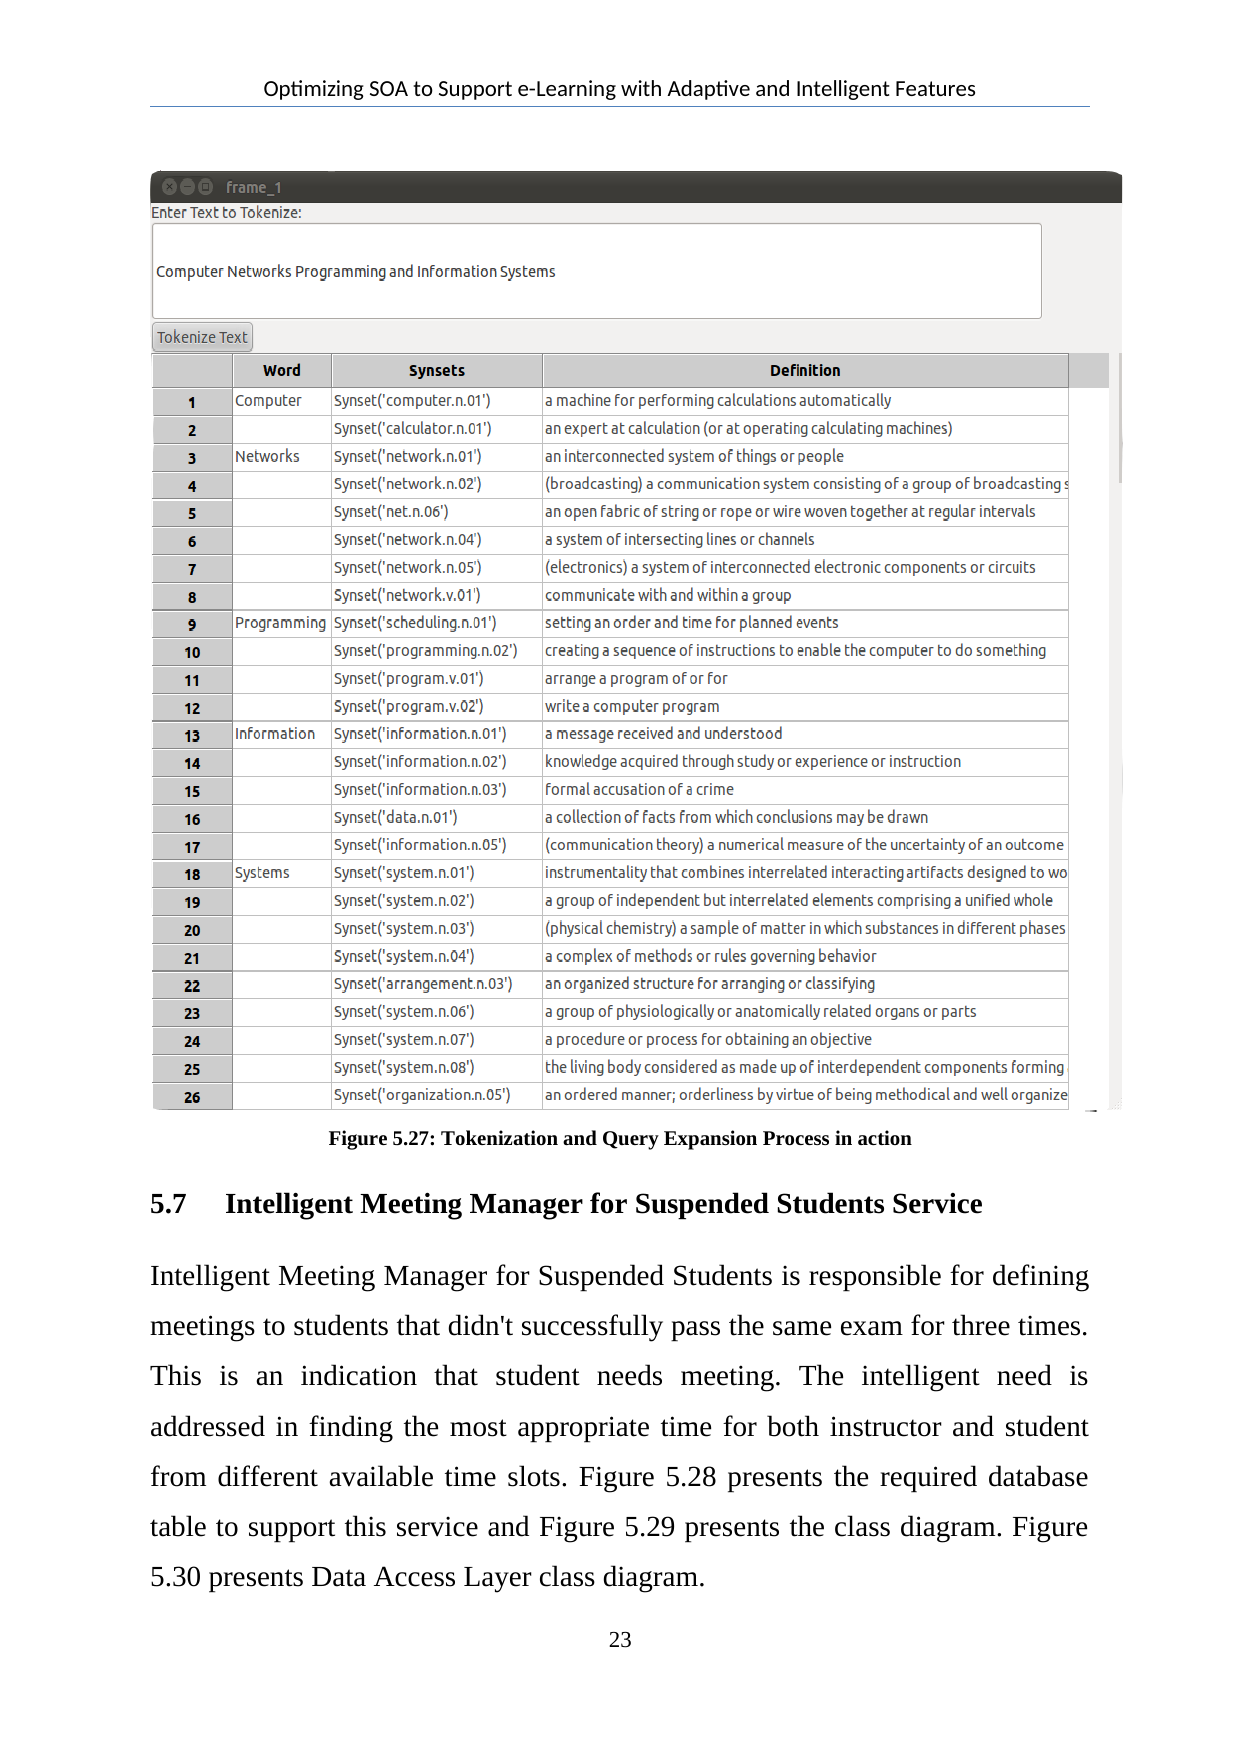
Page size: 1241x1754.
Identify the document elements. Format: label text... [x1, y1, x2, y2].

picture [150, 170, 1123, 1112]
text Figure 5.27: Tokenization and Query Expansion Process in action [150, 1126, 1090, 1149]
list Intelligent Meeting Manager for Suspended Students Service [150, 1187, 1090, 1220]
text Intelligent Meeting Manager for Suspended Students is responsible for defining meetings to students that didn't successfully pass the same exam for three times. This is an indication that student needs meeting. The intelligent need is addressed in finding the most appropriate time for both instructor and student from different available time slots. Figure 5.28 presents the required database table to support this service and Figure 5.29 presents the class diagram. Figure 5.30 presents Data Access Layer class diagram. [150, 1258, 1090, 1593]
